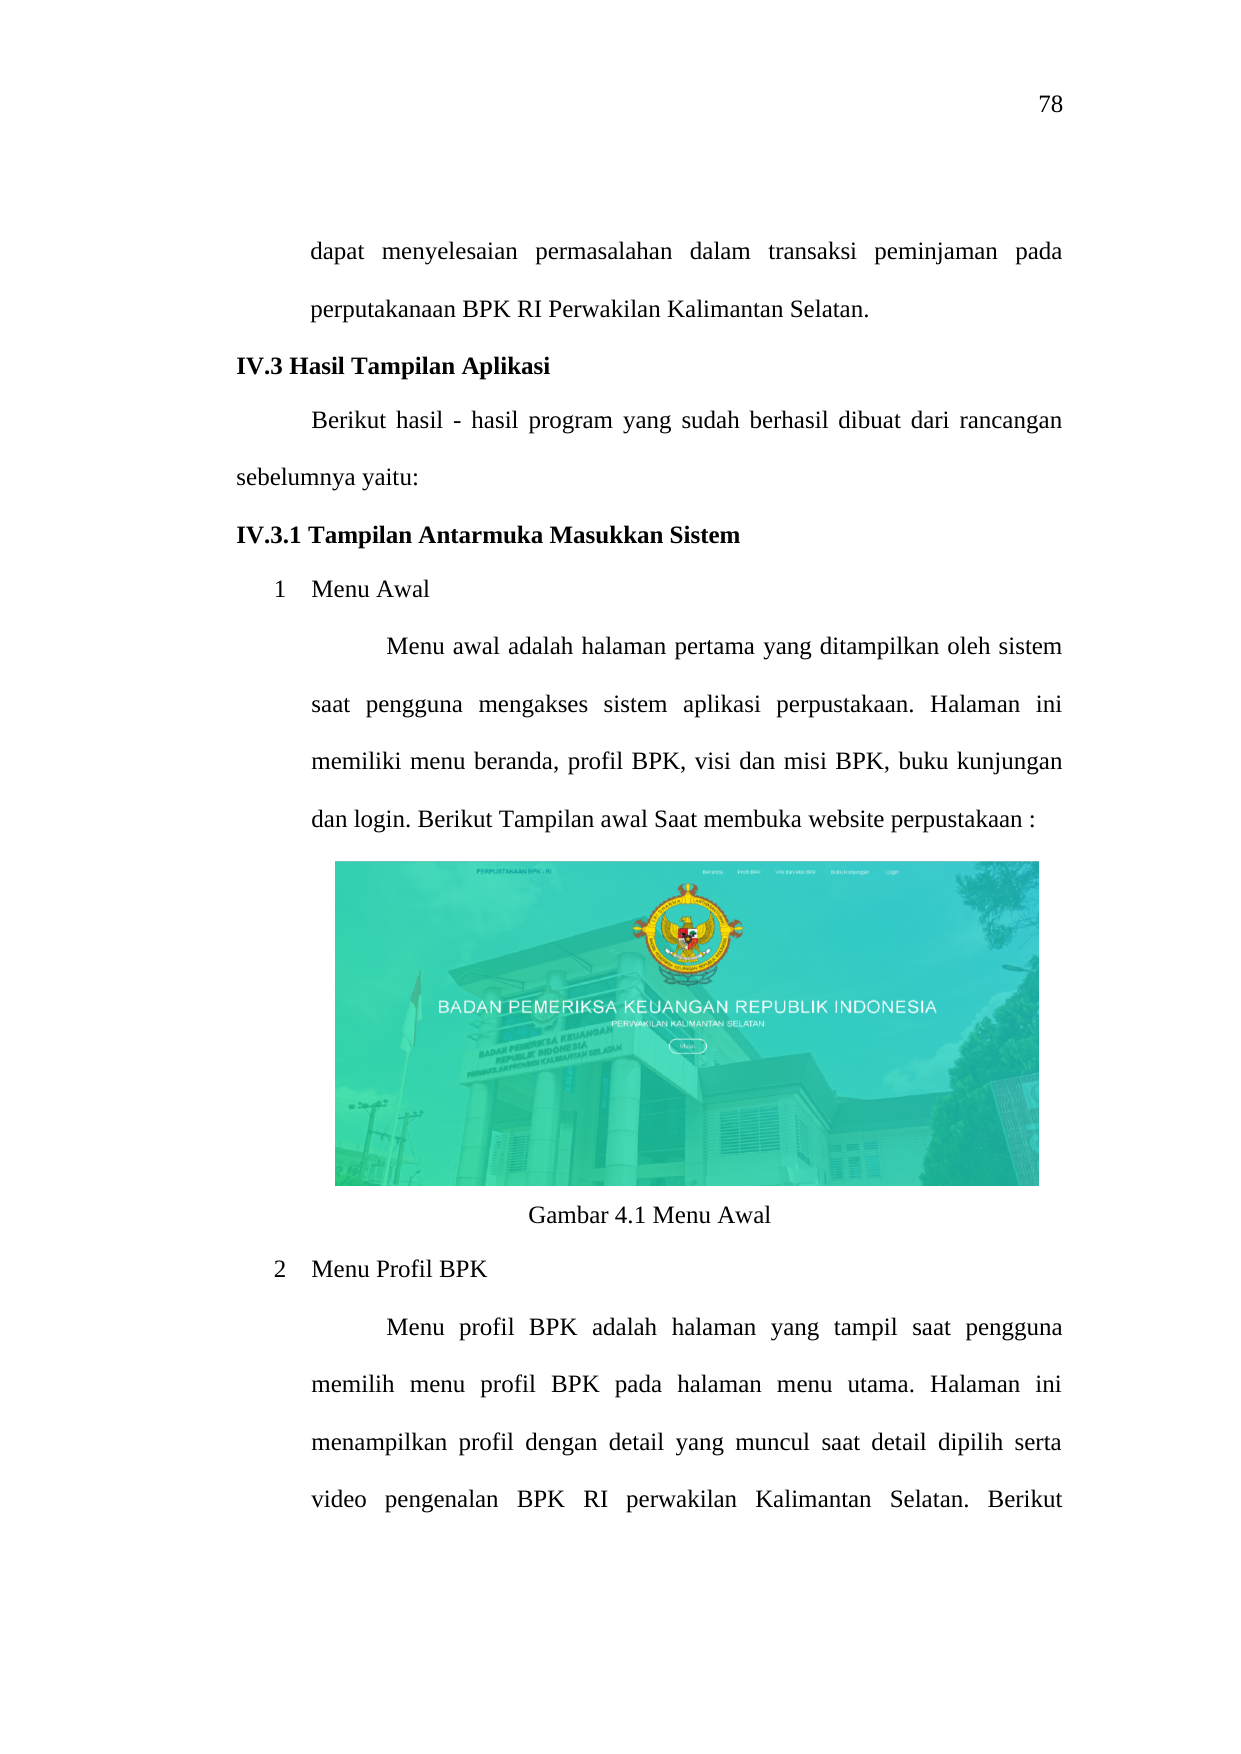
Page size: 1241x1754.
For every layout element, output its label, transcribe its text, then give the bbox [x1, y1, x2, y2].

picture [335, 861, 1040, 1186]
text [310, 236, 1063, 322]
text Gambar 4.1 Menu Awal [236, 1200, 1063, 1229]
subtitle Hasil Tampilan Aplikasi [236, 351, 1063, 380]
text Berikut hasil - hasil program yang sudah berhasil dibuat dari rancangan sebelumnya yaitu: [236, 405, 1063, 491]
subtitle Tampilan Antarmuka Masukkan Sistem [236, 520, 1063, 549]
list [311, 1312, 1063, 1513]
list Menu Awal [274, 574, 1063, 602]
list Menu awal adalah halaman pertama yang ditampilkan oleh sistem saat pengguna mengakses sistem aplikasi perpustakaan. Halaman ini memiliki menu beranda, profil BPK, visi dan misi BPK, buku kunjungan dan login. Berikut Tampilan awal Saat membuka website perpustakaan : [311, 631, 1063, 832]
list Menu Profil BPK [274, 1254, 1063, 1283]
